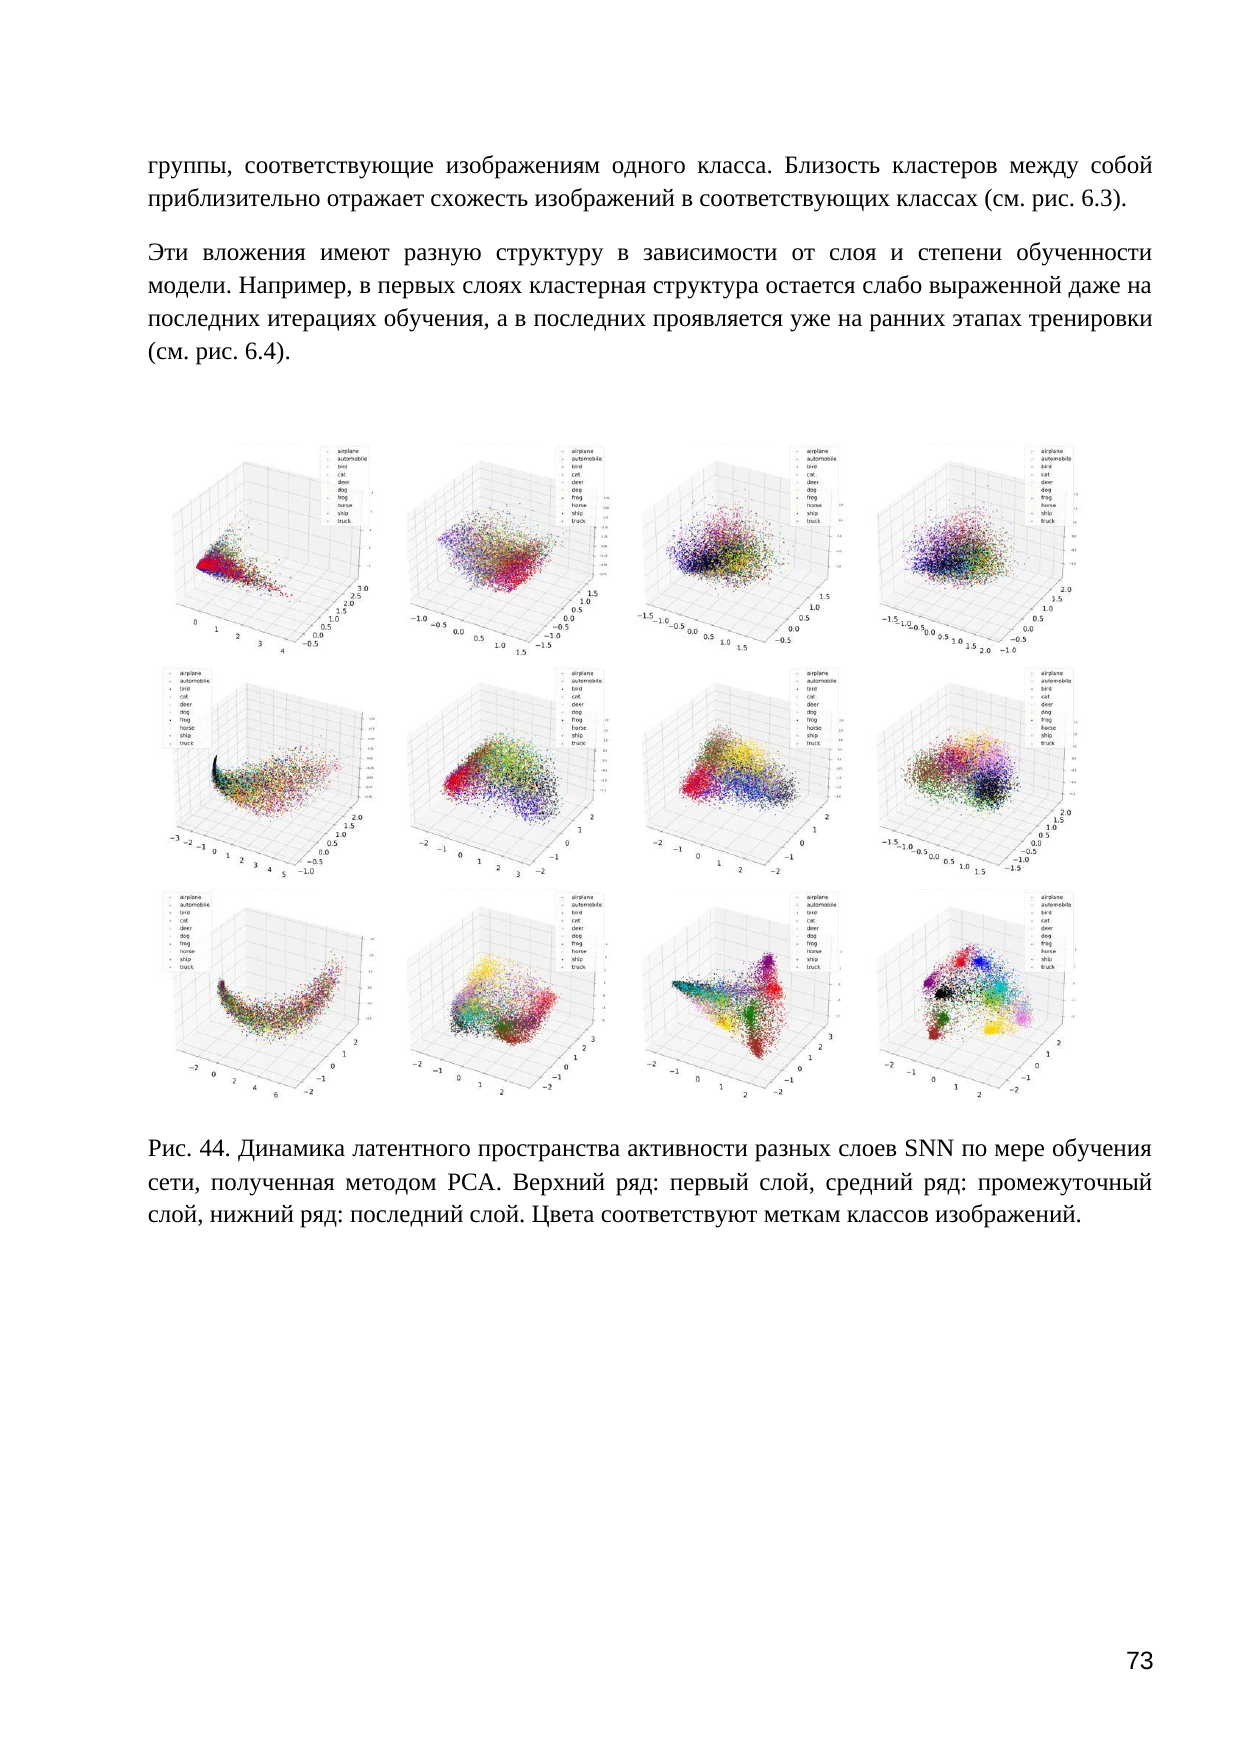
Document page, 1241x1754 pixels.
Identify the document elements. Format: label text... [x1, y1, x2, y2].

text Эти вложения имеют разную структуру в зависимости от слоя и степени обученности модели. Например, в первых слоях кластерная структура остается слабо выраженной даже на последних итерациях обучения, а в последних проявляется уже на ранних этапах тренировки (см. рис. 6.4). [148, 237, 1153, 365]
picture [147, 443, 1088, 663]
text Рис. 44. Динамика латентного пространства активности разных слоев SNN по мере обучения сети, полученная методом PCA. Верхний ряд: первый слой, средний ряд: промежуточный слой, нижний ряд: последний слой. Цвета соответствуют меткам классов изображений. [148, 1133, 1153, 1228]
picture [147, 666, 1088, 886]
picture [147, 889, 1088, 1109]
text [148, 150, 1153, 212]
